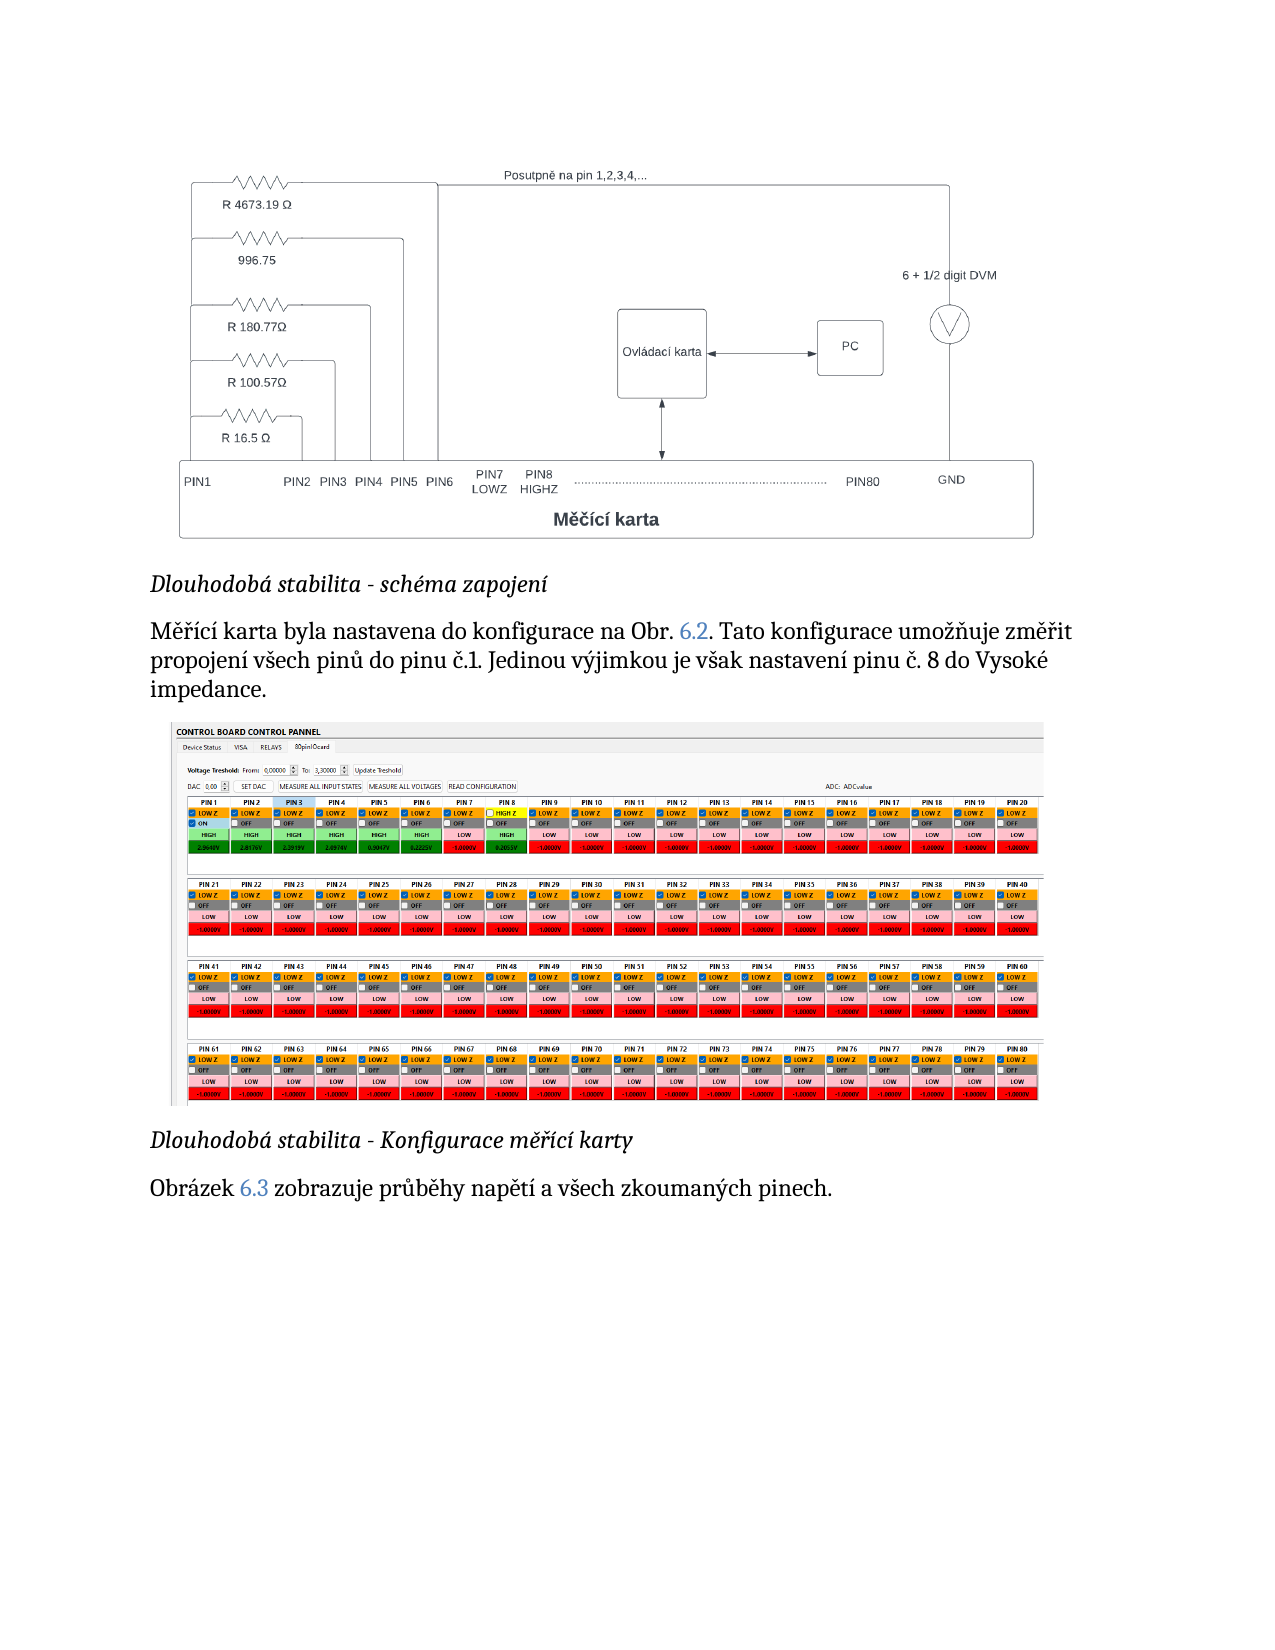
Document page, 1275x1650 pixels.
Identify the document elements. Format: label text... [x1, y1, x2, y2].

text Obrázek 6.3 zobrazuje průběhy napětí a všech zkoumaných pinech. [150, 1174, 1125, 1203]
text Dlouhodobá stabilita - Konfigurace měřící karty [150, 1126, 1125, 1155]
picture [168, 150, 1044, 549]
text Měřící karta byla nastavena do konfigurace na Obr. 6.2. Tato konfigurace umožňuje změřit propojení všech pinů do pinu č.1. Jedinou výjimkou je však nastavení pinu č. 8 do Vysoké impedance. [150, 617, 1125, 703]
picture [168, 722, 1044, 1106]
text Dlouhodobá stabilita - schéma zapojení [150, 569, 1125, 598]
